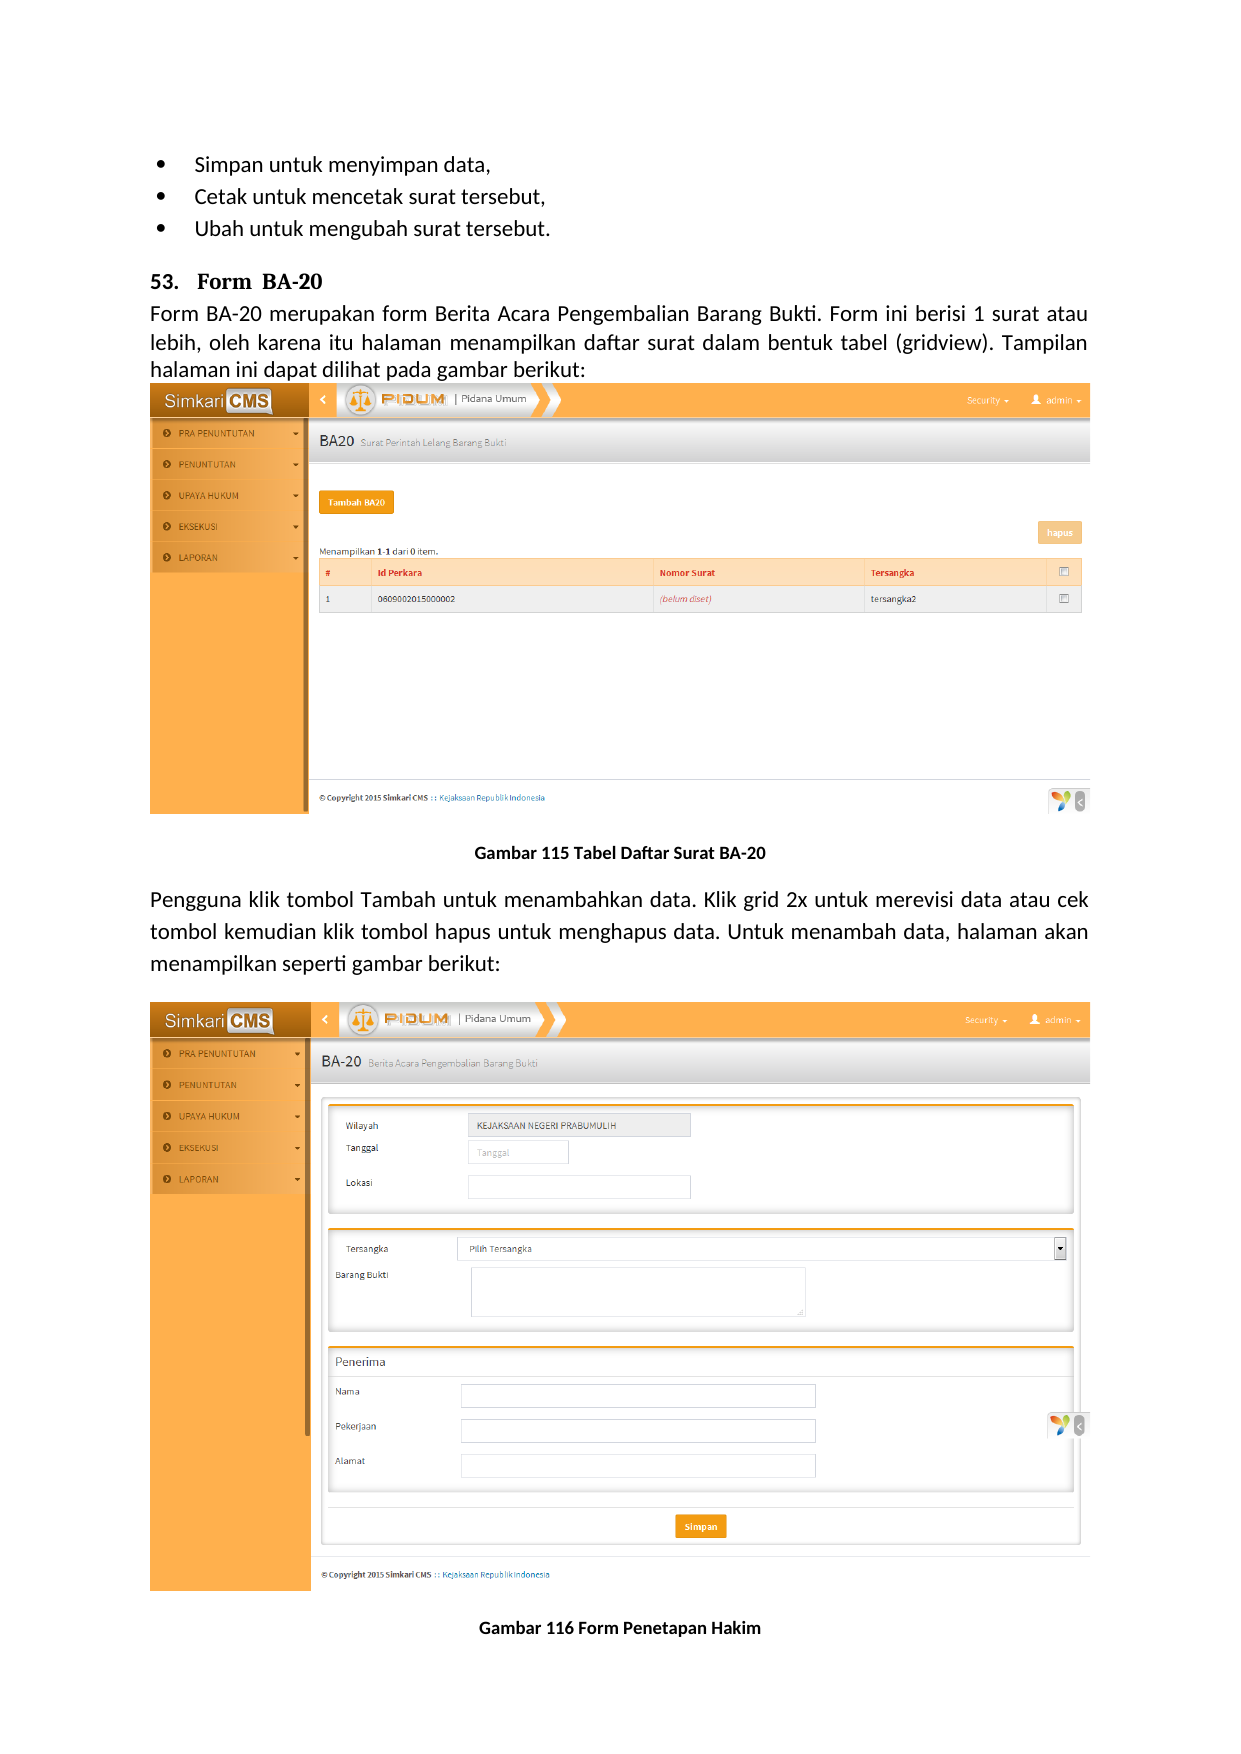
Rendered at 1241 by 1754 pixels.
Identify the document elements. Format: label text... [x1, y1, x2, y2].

subtitle Form BA-20 [150, 267, 1090, 295]
text Gambar 115 Tabel Daftar Surat BA-20 [150, 841, 1090, 864]
picture [150, 383, 1091, 814]
list Ubah untuk mengubah surat tersebut. [157, 214, 1090, 242]
picture [150, 1002, 1091, 1591]
text Gambar 116 Form Penetapan Hakim [150, 1616, 1090, 1639]
list Simpan untuk menyimpan data, [157, 150, 1090, 178]
text Pengguna klik tombol Tambah untuk menambahkan data. Klik grid 2x untuk merevisi data atau cek tombol kemudian klik tombol hapus untuk menghapus data. Untuk menambah data, halaman akan menampilkan seperti gambar berikut: [150, 885, 1090, 978]
list Cetak untuk mencetak surat tersebut, [157, 182, 1090, 210]
text Form BA-20 merupakan form Berita Acara Pengembalian Barang Bukti. Form ini berisi 1 surat atau lebih, oleh karena itu halaman menampilkan daftar surat dalam bentuk tabel (gridview). Tampilan halaman ini dapat dilihat pada gambar berikut: [150, 299, 1090, 383]
